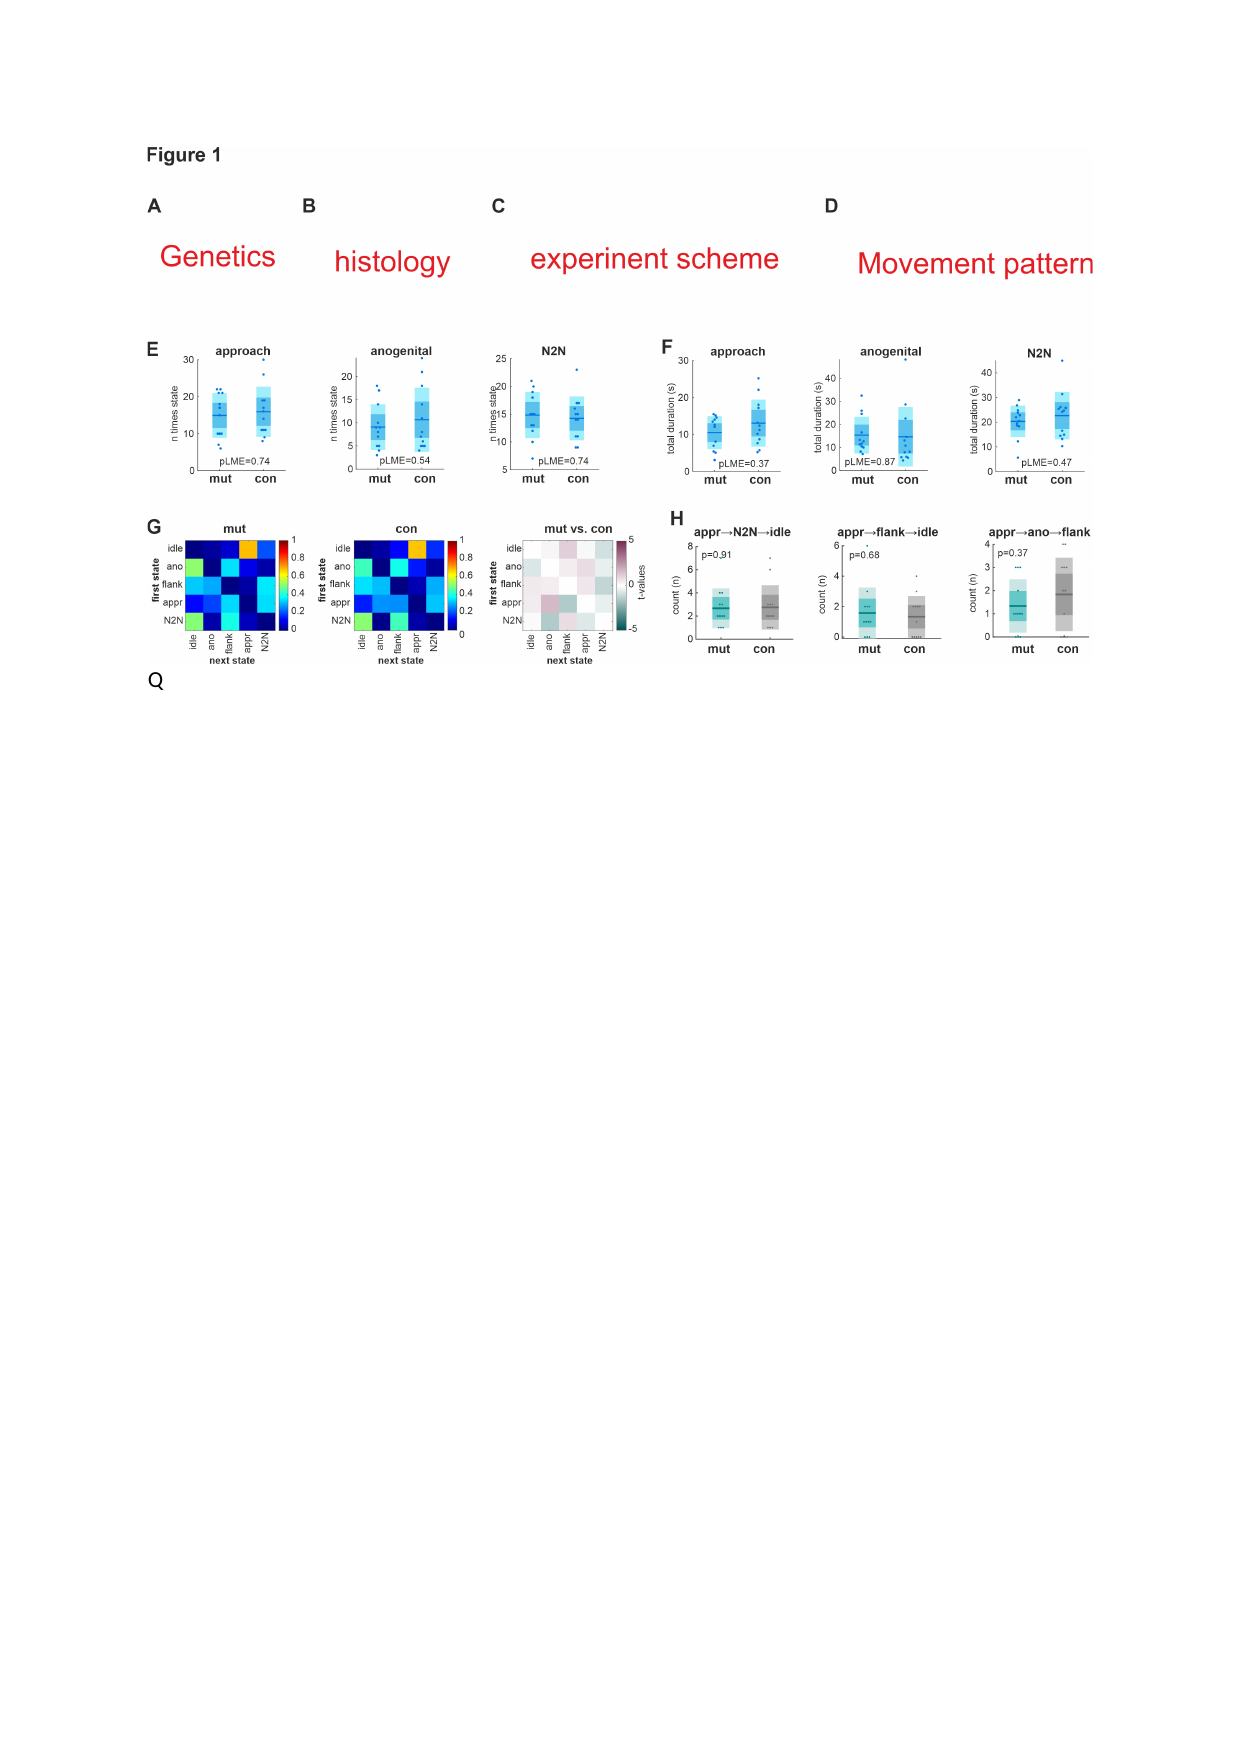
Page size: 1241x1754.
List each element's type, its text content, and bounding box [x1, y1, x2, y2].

text Q [148, 664, 1093, 875]
picture [147, 147, 1093, 664]
